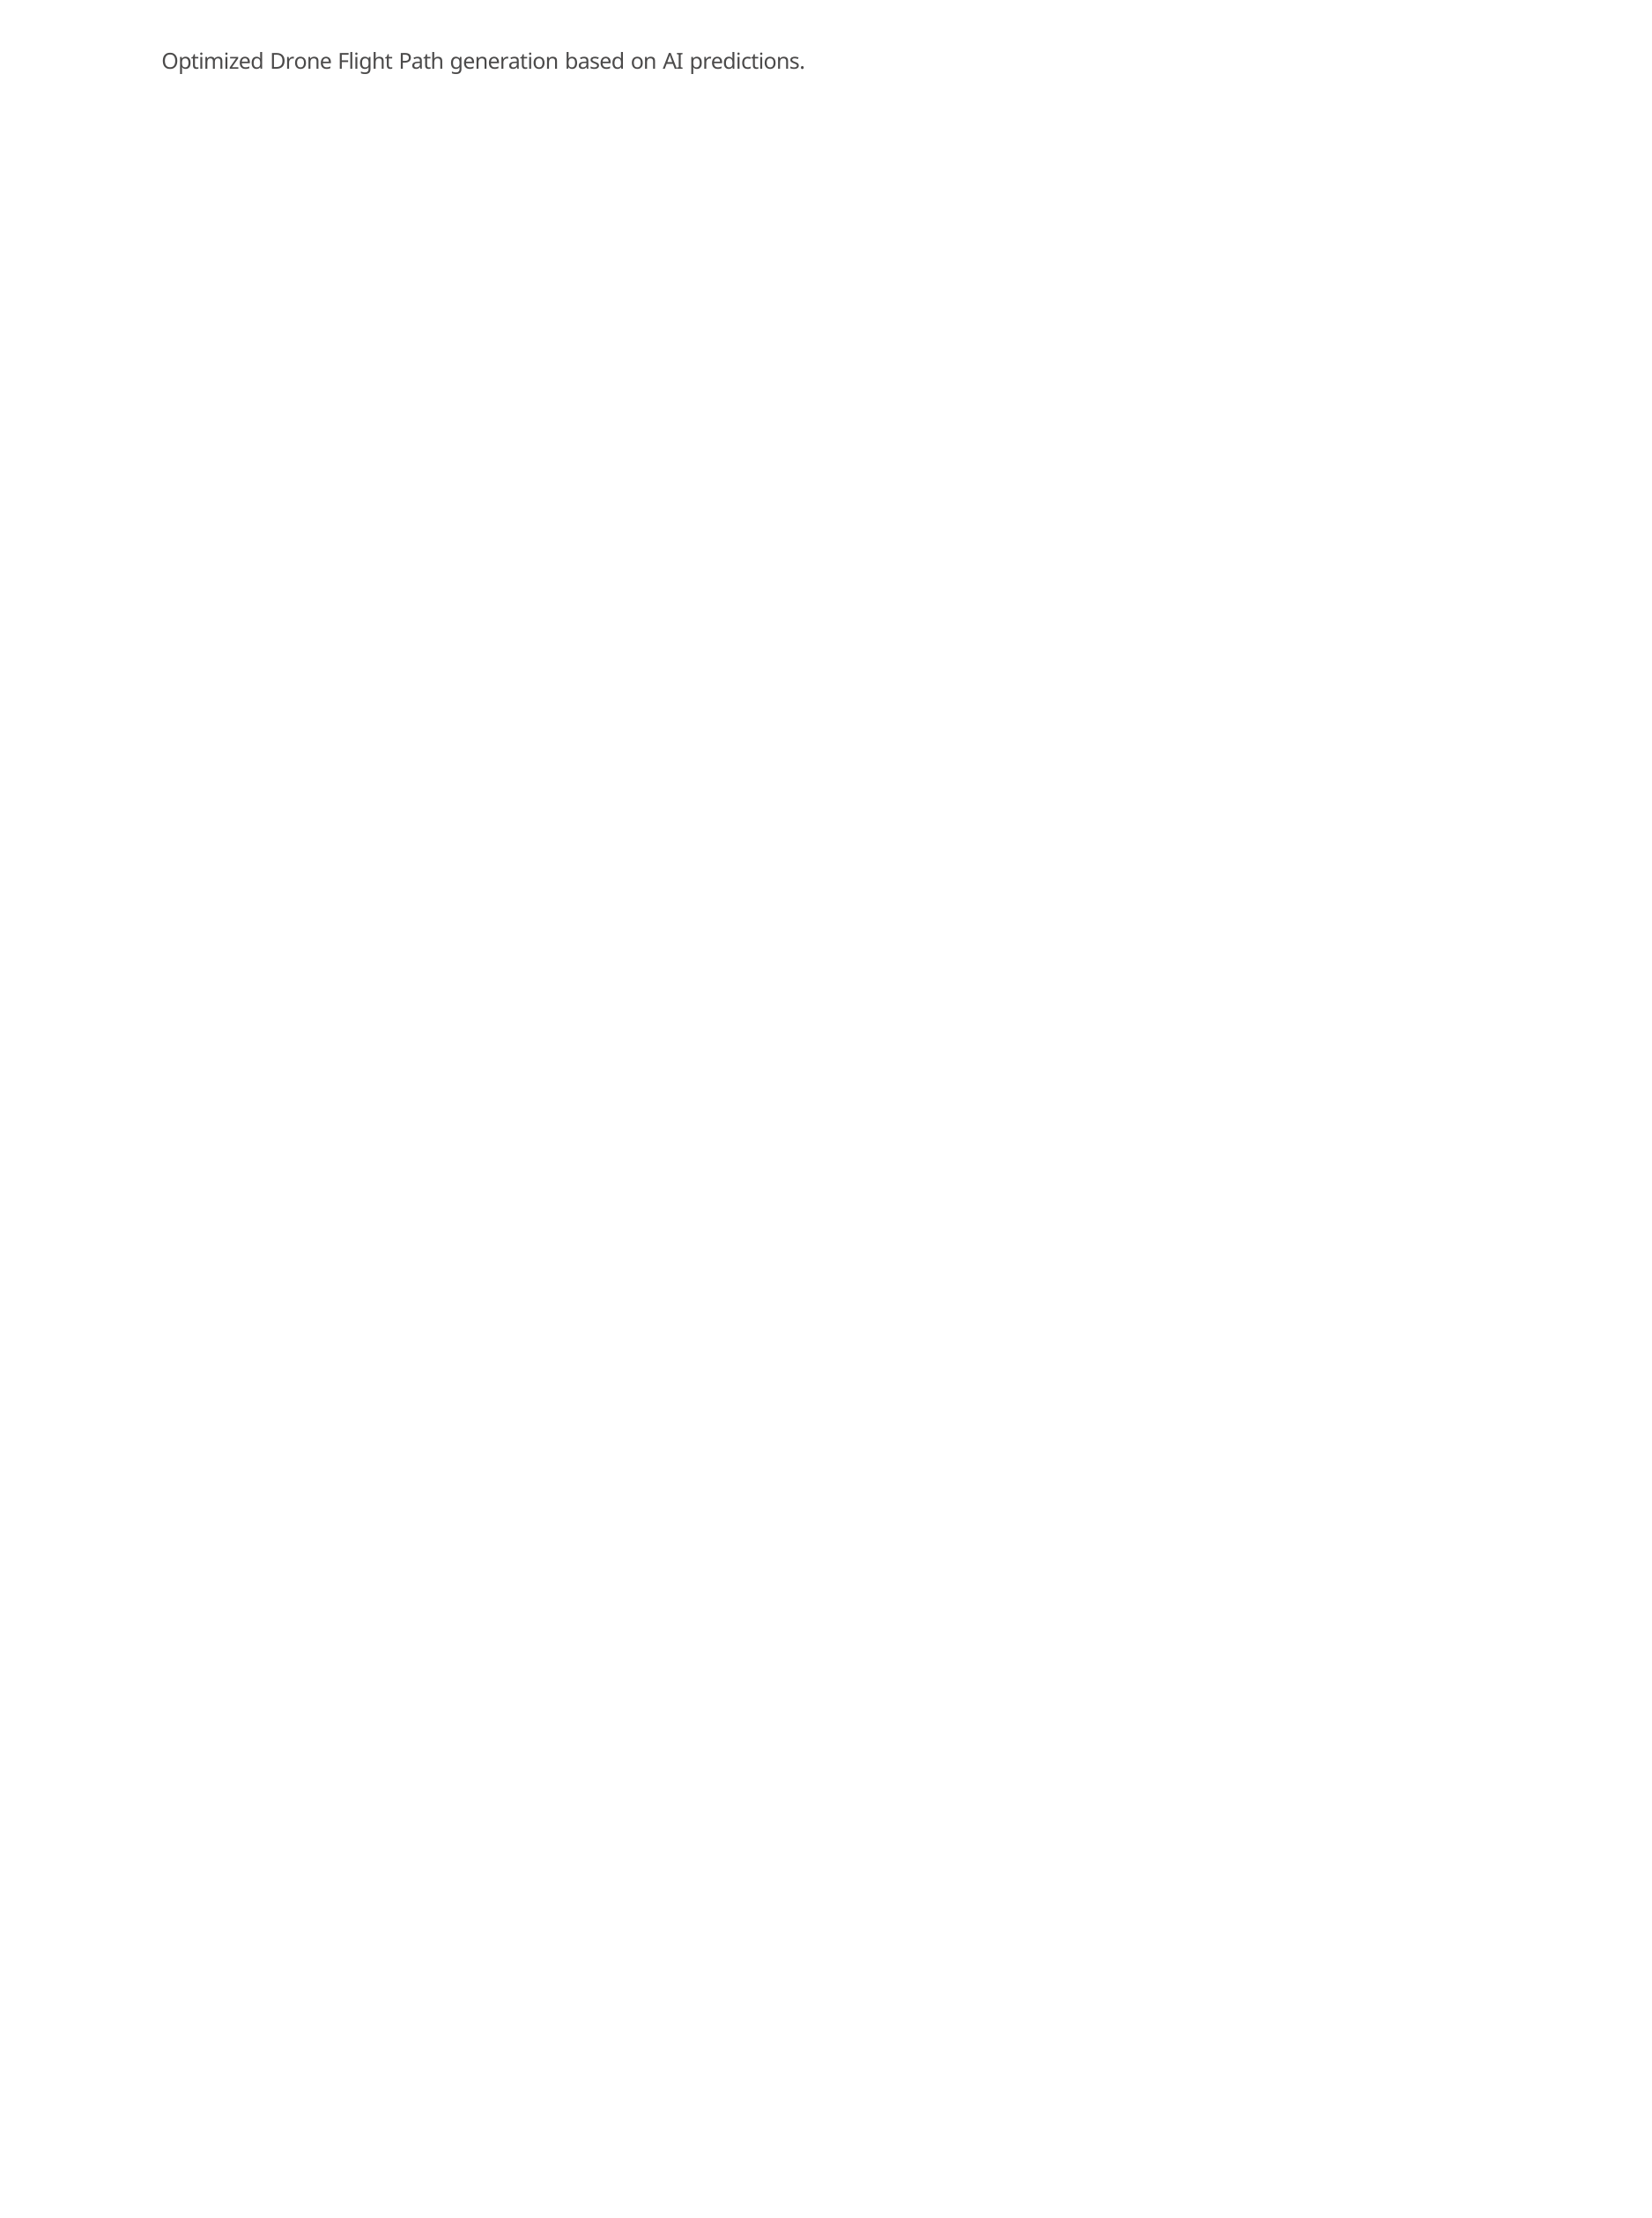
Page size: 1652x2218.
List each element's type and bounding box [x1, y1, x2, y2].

text [129, 46, 959, 76]
